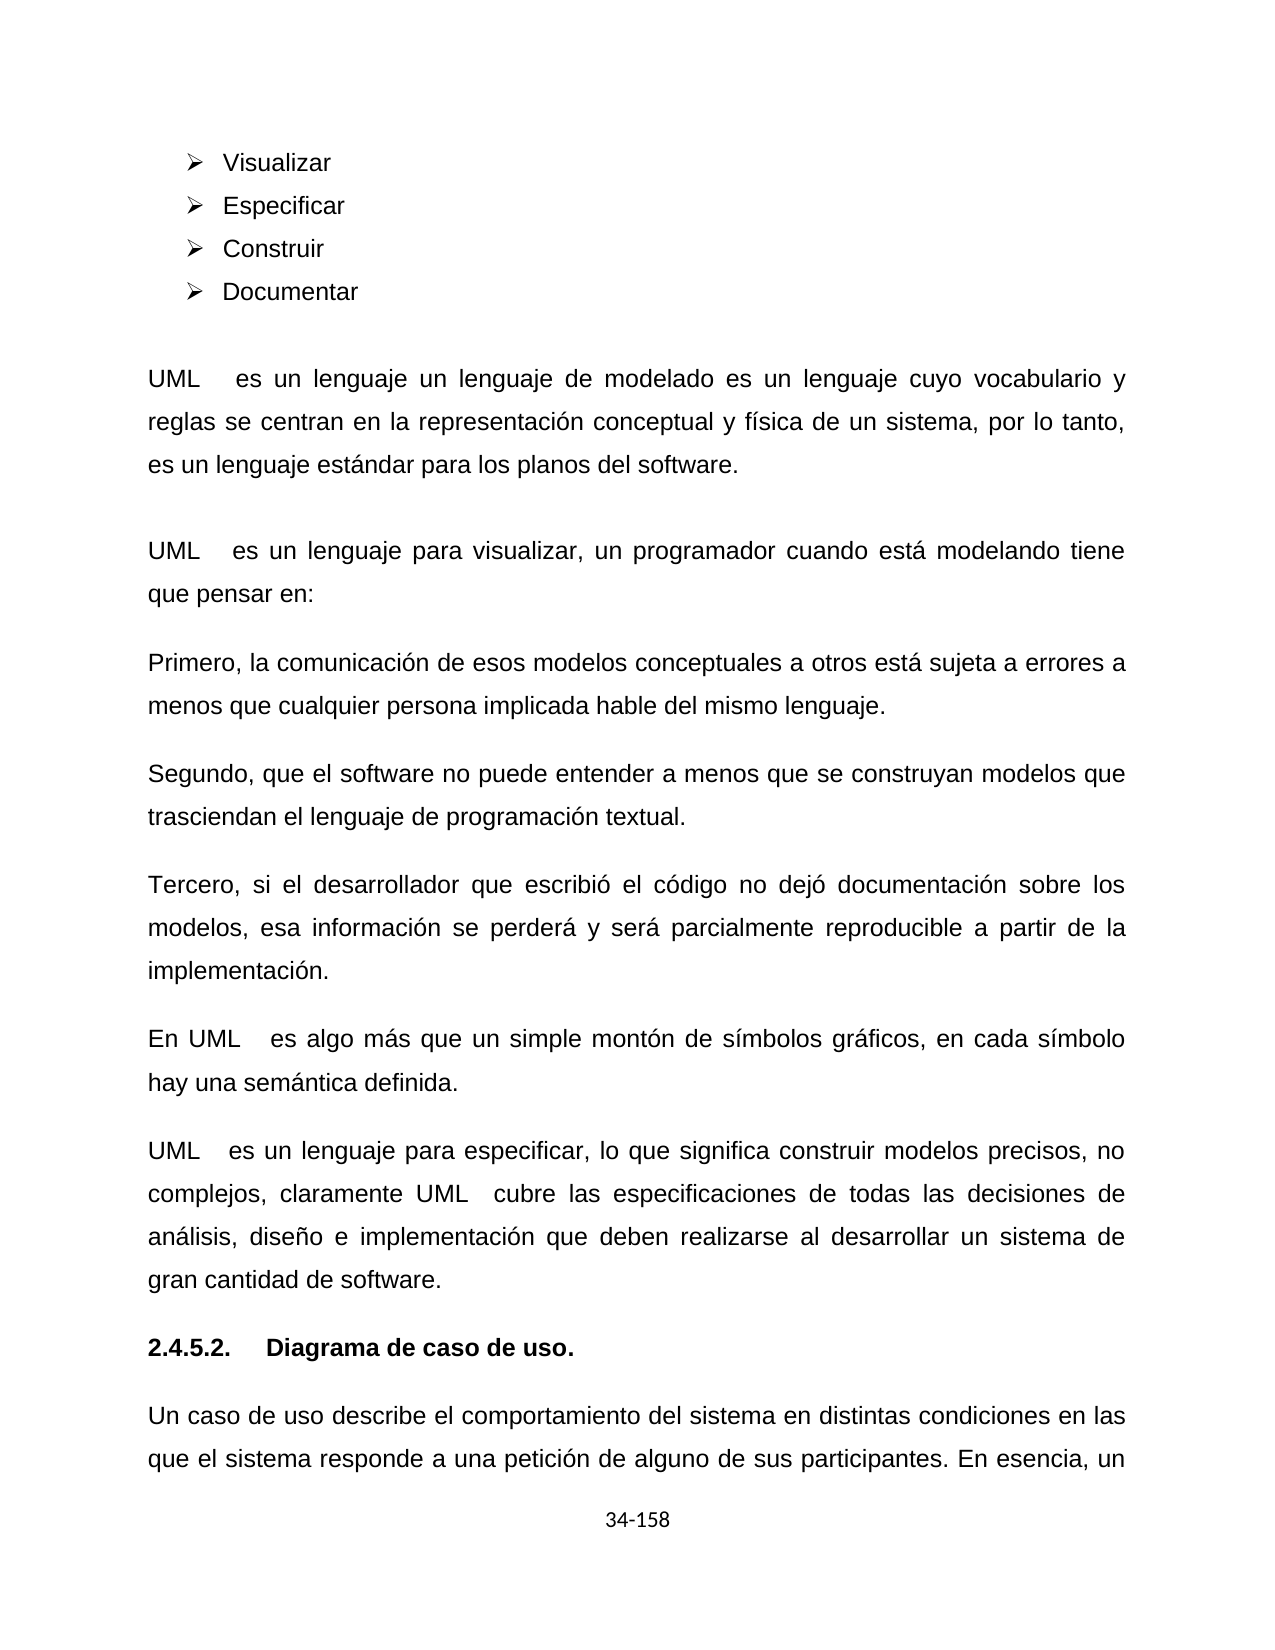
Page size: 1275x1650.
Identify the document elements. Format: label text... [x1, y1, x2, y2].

text Tercero, si el desarrollador que escribió el código no dejó documentación sobre los modelos, esa información se perderá y será parcialmente reproducible a partir de la implementación. [148, 870, 1127, 985]
list UML es un lenguaje para visualizar, un programador cuando está modelando tiene que pensar en: [148, 536, 1127, 608]
text UML es un lenguaje para especificar, lo que significa construir modelos precisos, no complejos, claramente UML cubre las especificaciones de todas las decisiones de análisis, diseño e implementación que deben realizarse al desarrollar un sistema de gran cantidad de software. [148, 1136, 1127, 1294]
list Documentar [185, 277, 1127, 306]
text En UML es algo más que un simple montón de símbolos gráficos, en cada símbolo hay una semántica definida. [148, 1024, 1127, 1096]
list Construir [185, 234, 1127, 263]
list Visualizar [185, 148, 1127, 177]
list Especificar [185, 191, 1127, 220]
list UML es un lenguaje un lenguaje de modelado es un lenguaje cuyo vocabulario y reglas se centran en la representación conceptual y física de un sistema, por lo tanto, es un lenguaje estándar para los planos del software. [148, 364, 1127, 479]
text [148, 1401, 1127, 1473]
text Segundo, que el software no puede entender a menos que se construyan modelos que trasciendan el lenguaje de programación textual. [148, 759, 1127, 831]
subtitle Diagrama de caso de uso. [148, 1333, 1127, 1362]
text Primero, la comunicación de esos modelos conceptuales a otros está sujeta a errores a menos que cualquier persona implicada hable del mismo lenguaje. [148, 647, 1127, 719]
